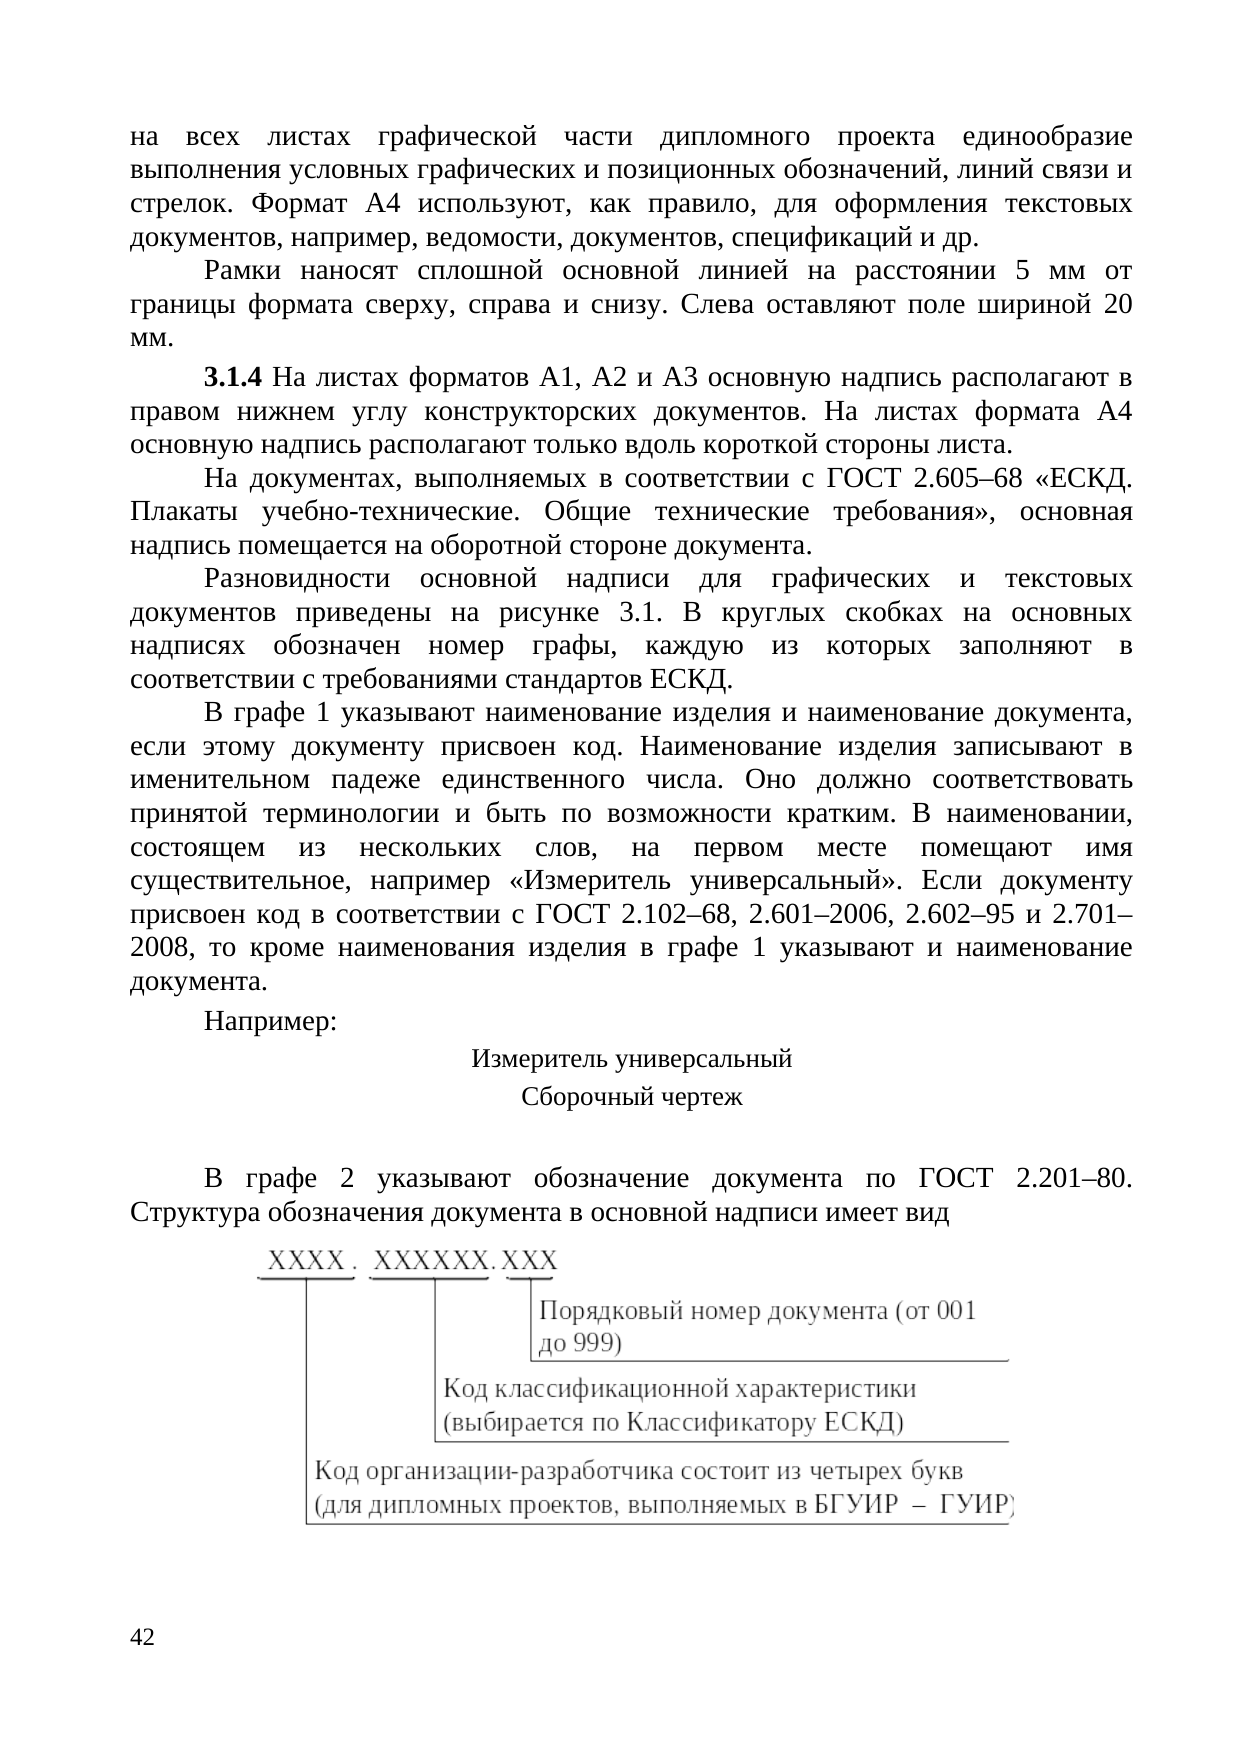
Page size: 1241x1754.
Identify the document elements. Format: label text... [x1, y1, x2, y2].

text Рамки наносят сплошной основной линией на расстоянии от границы формата сверху, справа и снизу. Слева оставляют поле шириной . [130, 252, 1134, 353]
text Измеритель универсальный [130, 1042, 1134, 1074]
text Например: [130, 1003, 1134, 1036]
text Разновидности основной надписи для графических и текстовых документов приведены на рисунке 3.1. В круглых скобках на основных надписях обозначен номер графы, каждую из которых заполняют в соответствии с требованиями стандартов ЕСКД. [130, 560, 1134, 694]
text В графе 1 указывают наименование изделия и наименование документа, если этому документу присвоен код. Наименование изделия записывают в именительном падеже единственного числа. Оно должно соответствовать принятой терминологии и быть по возможности кратким. В наименовании, состоящем из нескольких слов, на первом месте помещают имя существительное, например «Измеритель универсальный». Если документу присвоен код в соответствии с ГОСТ 2.102–68, 2.601–2006, 2.602–95 и 2.701–2008, то кроме наименования изделия в графе 1 указывают и наименование документа. [130, 694, 1134, 996]
text 3.1.4 На листах форматов А1, А2 и А3 основную надпись располагают в правом нижнем углу конструкторских документов. На листах формата А4 основную надпись располагают только вдоль короткой стороны листа. [130, 359, 1134, 460]
text На документах, выполняемых в соответствии с ГОСТ 2.605–68 «ЕСКД. Плакаты учебно-технические. Общие технические требования», основная надпись помещается на оборотной стороне документа. [130, 460, 1134, 560]
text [130, 118, 1134, 252]
text Сборочный чертеж [130, 1080, 1134, 1111]
text В графе 2 указывают обозначение документа по ГОСТ 2.201–80. Структура обозначения документа в основной надписи имеет вид [130, 1160, 1134, 1227]
